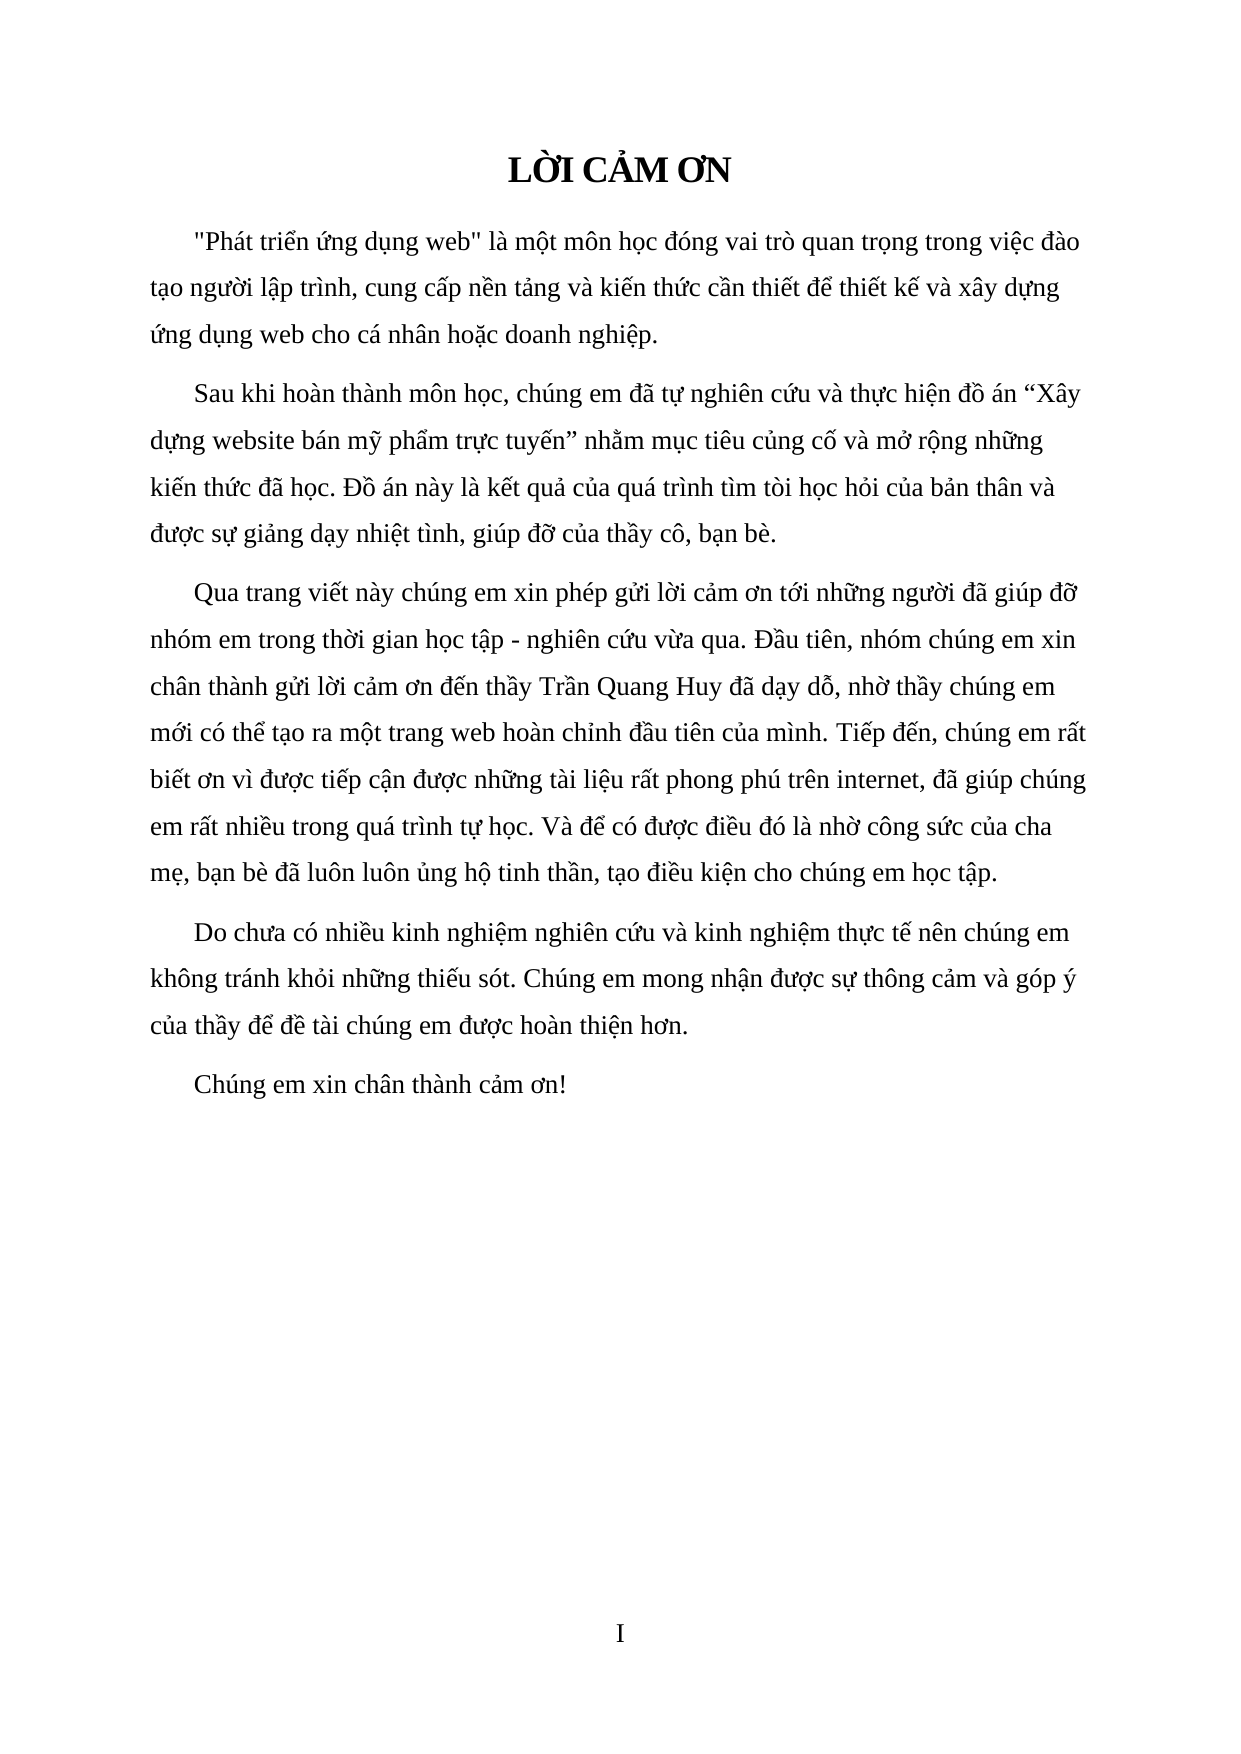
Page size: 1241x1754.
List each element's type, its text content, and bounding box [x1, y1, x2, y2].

text Qua trang viết này chúng em xin phép gửi lời cảm ơn tới những người đã giúp đỡ nhóm em trong thời gian học tập - nghiên cứu vừa qua. Đầu tiên, nhóm chúng em xin chân thành gửi lời cảm ơn đến thầy Trần Quang Huy đã dạy dỗ, nhờ thầy chúng em mới có thể tạo ra một trang web hoàn chỉnh đầu tiên của mình. Tiếp đến, chúng em rất biết ơn vì được tiếp cận được những tài liệu rất phong phú trên internet, đã giúp chúng em rất nhiều trong quá trình tự học. Và để có được điều đó là nhờ công sức của cha mẹ, bạn bè đã luôn luôn ủng hộ tinh thần, tạo điều kiện cho chúng em học tập. [150, 577, 1090, 888]
text Chúng em xin chân thành cảm ơn! [150, 1068, 1090, 1099]
text "Phát triển ứng dụng web" là một môn học đóng vai trò quan trọng trong việc đào tạo người lập trình, cung cấp nền tảng và kiến thức cần thiết để thiết kế và xây dựng ứng dụng web cho cá nhân hoặc doanh nghiệp. [150, 225, 1090, 349]
text Do chưa có nhiều kinh nghiệm nghiên cứu và kinh nghiệm thực tế nên chúng em không tránh khỏi những thiếu sót. Chúng em mong nhận được sự thông cảm và góp ý của thầy để đề tài chúng em được hoàn thiện hơn. [150, 916, 1090, 1040]
title LỜI CẢM ƠN [150, 148, 1090, 191]
text Sau khi hoàn thành môn học, chúng em đã tự nghiên cứu và thực hiện đồ án “Xây dựng website bán mỹ phẩm trực tuyến” nhằm mục tiêu củng cố và mở rộng những kiến thức đã học. Đồ án này là kết quả của quá trình tìm tòi học hỏi của bản thân và được sự giảng dạy nhiệt tình, giúp đỡ của thầy cô, bạn bè. [150, 377, 1090, 548]
